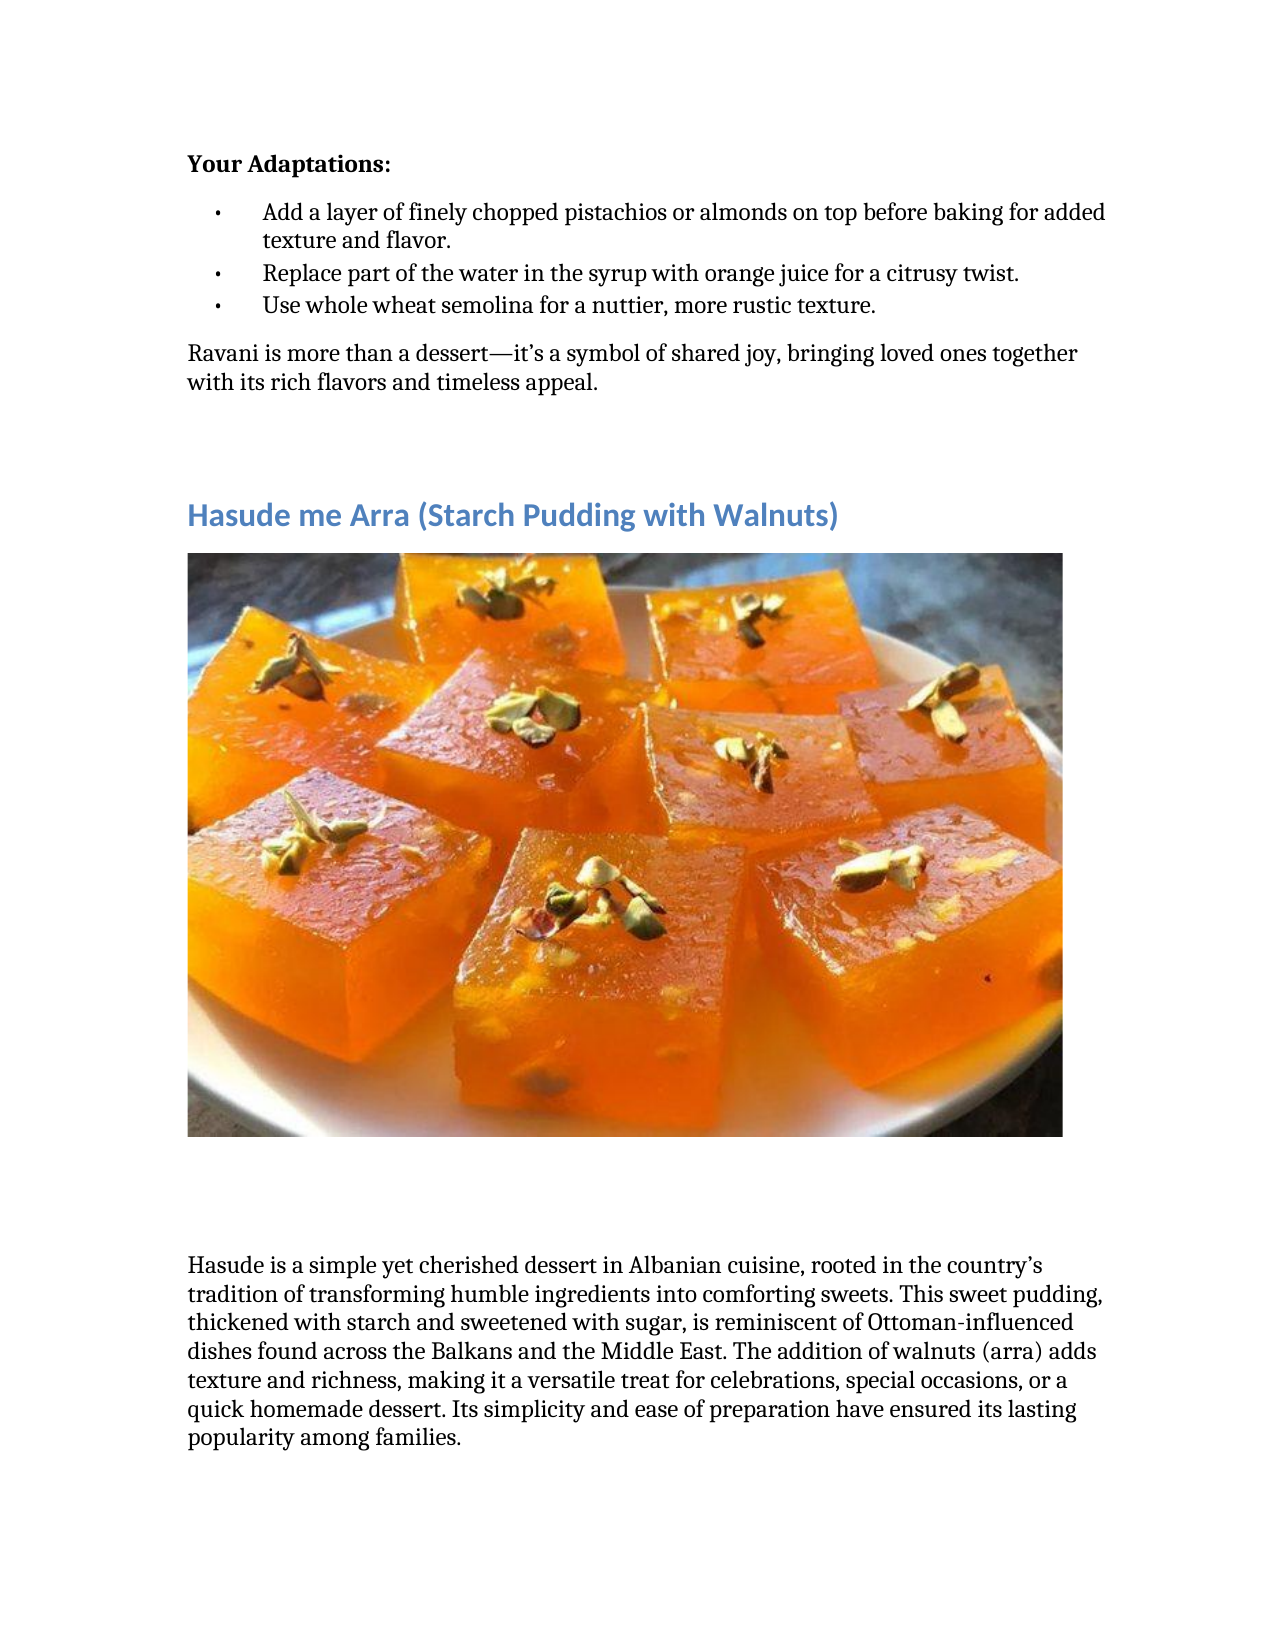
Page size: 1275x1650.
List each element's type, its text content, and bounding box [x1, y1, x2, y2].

picture [187, 553, 1063, 1137]
list Replace part of the water in the syrup with orange juice for a citrusy twist. [212, 259, 1125, 287]
text Ravani is more than a dessert—it’s a symbol of shared joy, bringing loved ones together with its rich flavors and timeless appeal. [187, 339, 1125, 396]
list Add a layer of finely chopped pistachios or almonds on top before baking for added texture and flavor. [212, 197, 1125, 255]
text Your Adaptations: [187, 150, 1125, 179]
list Use whole wheat semolina for a nuttier, more rustic texture. [212, 291, 1125, 320]
text Hasude is a simple yet cherished dessert in Albanian cuisine, rooted in the country’s tradition of transforming humble ingredients into comforting sweets. This sweet pudding, thickened with starch and sweetened with sugar, is reminiscent of Ottoman-influenced dishes found across the Balkans and the Middle East. The addition of walnuts (arra) adds texture and richness, making it a versatile treat for celebrations, special occasions, or a quick homemade dessert. Its simplicity and ease of preparation have ensured its lasting popularity among families. [187, 1251, 1125, 1452]
subtitle Hasude me Arra (Starch Pudding with Walnuts) [187, 494, 1125, 534]
